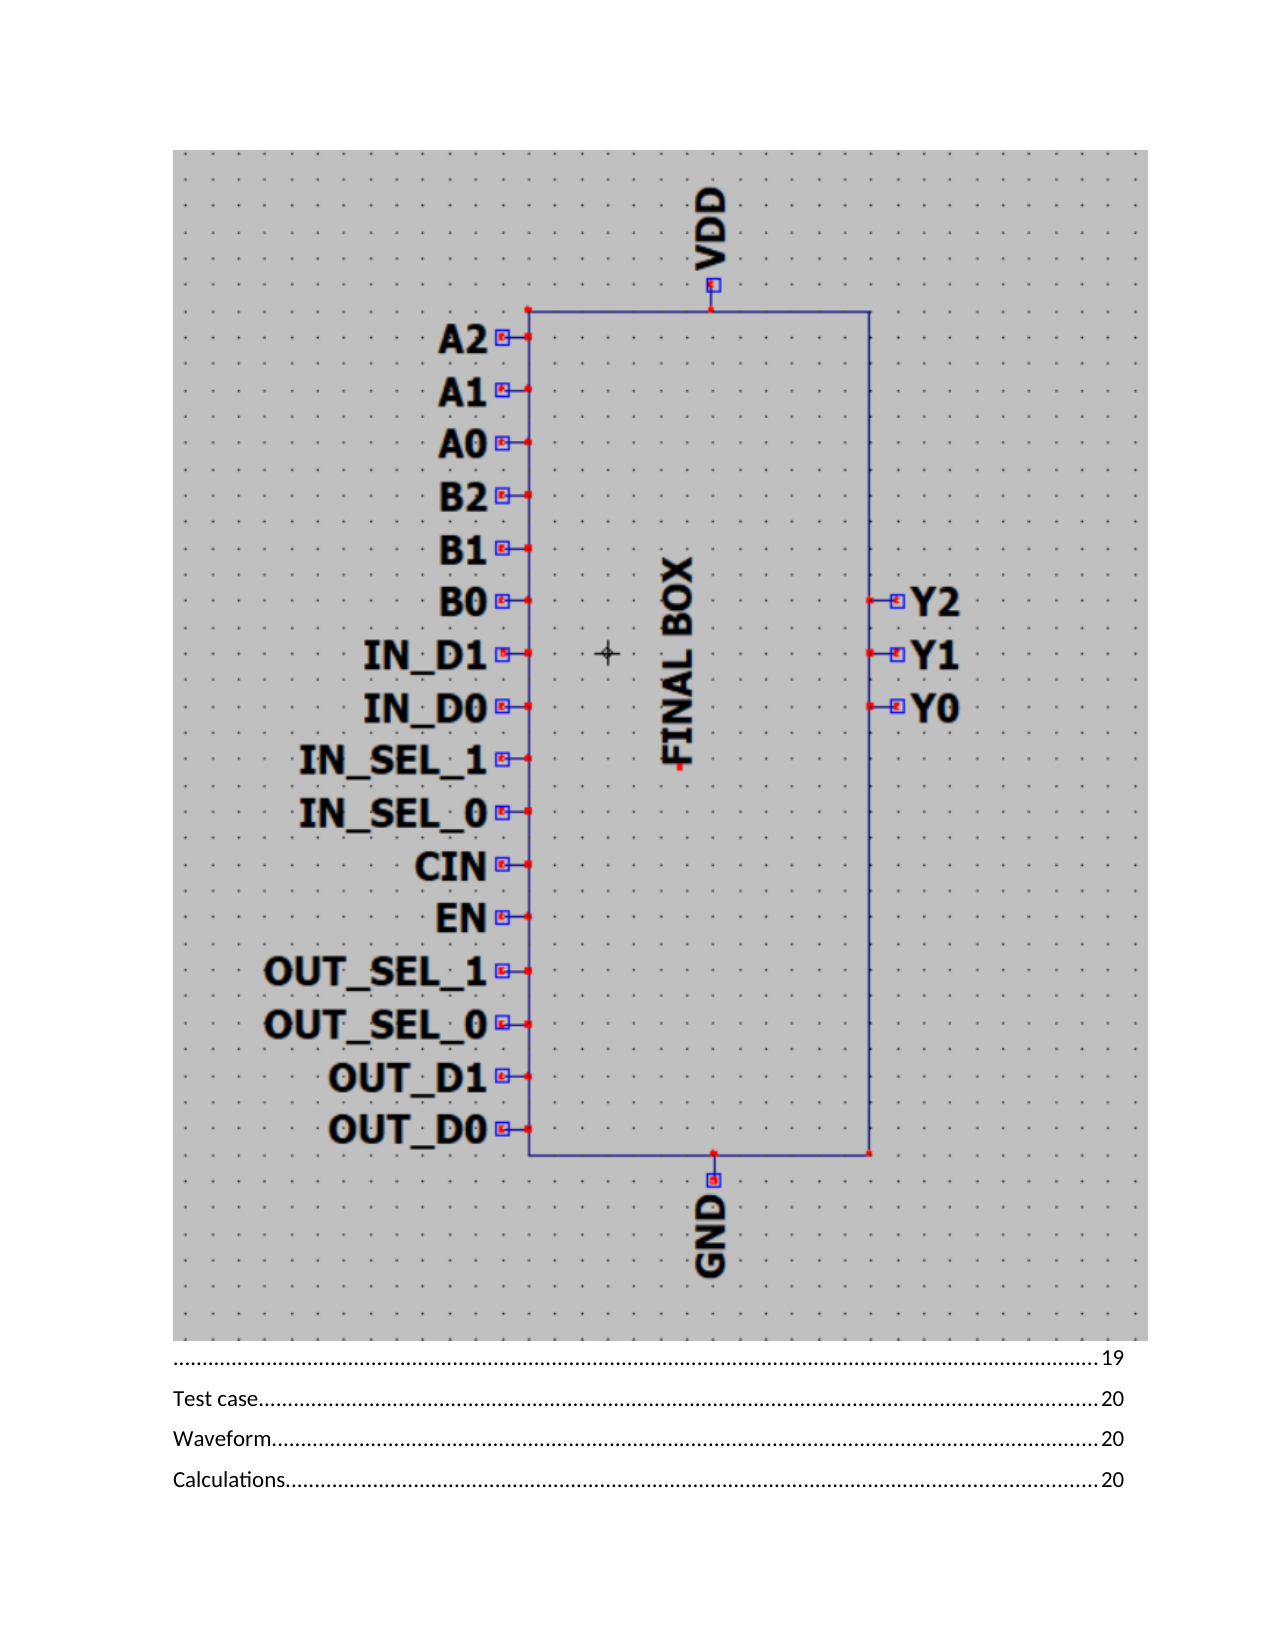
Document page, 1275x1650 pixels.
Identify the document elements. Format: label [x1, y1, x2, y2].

picture [172, 150, 1148, 1341]
